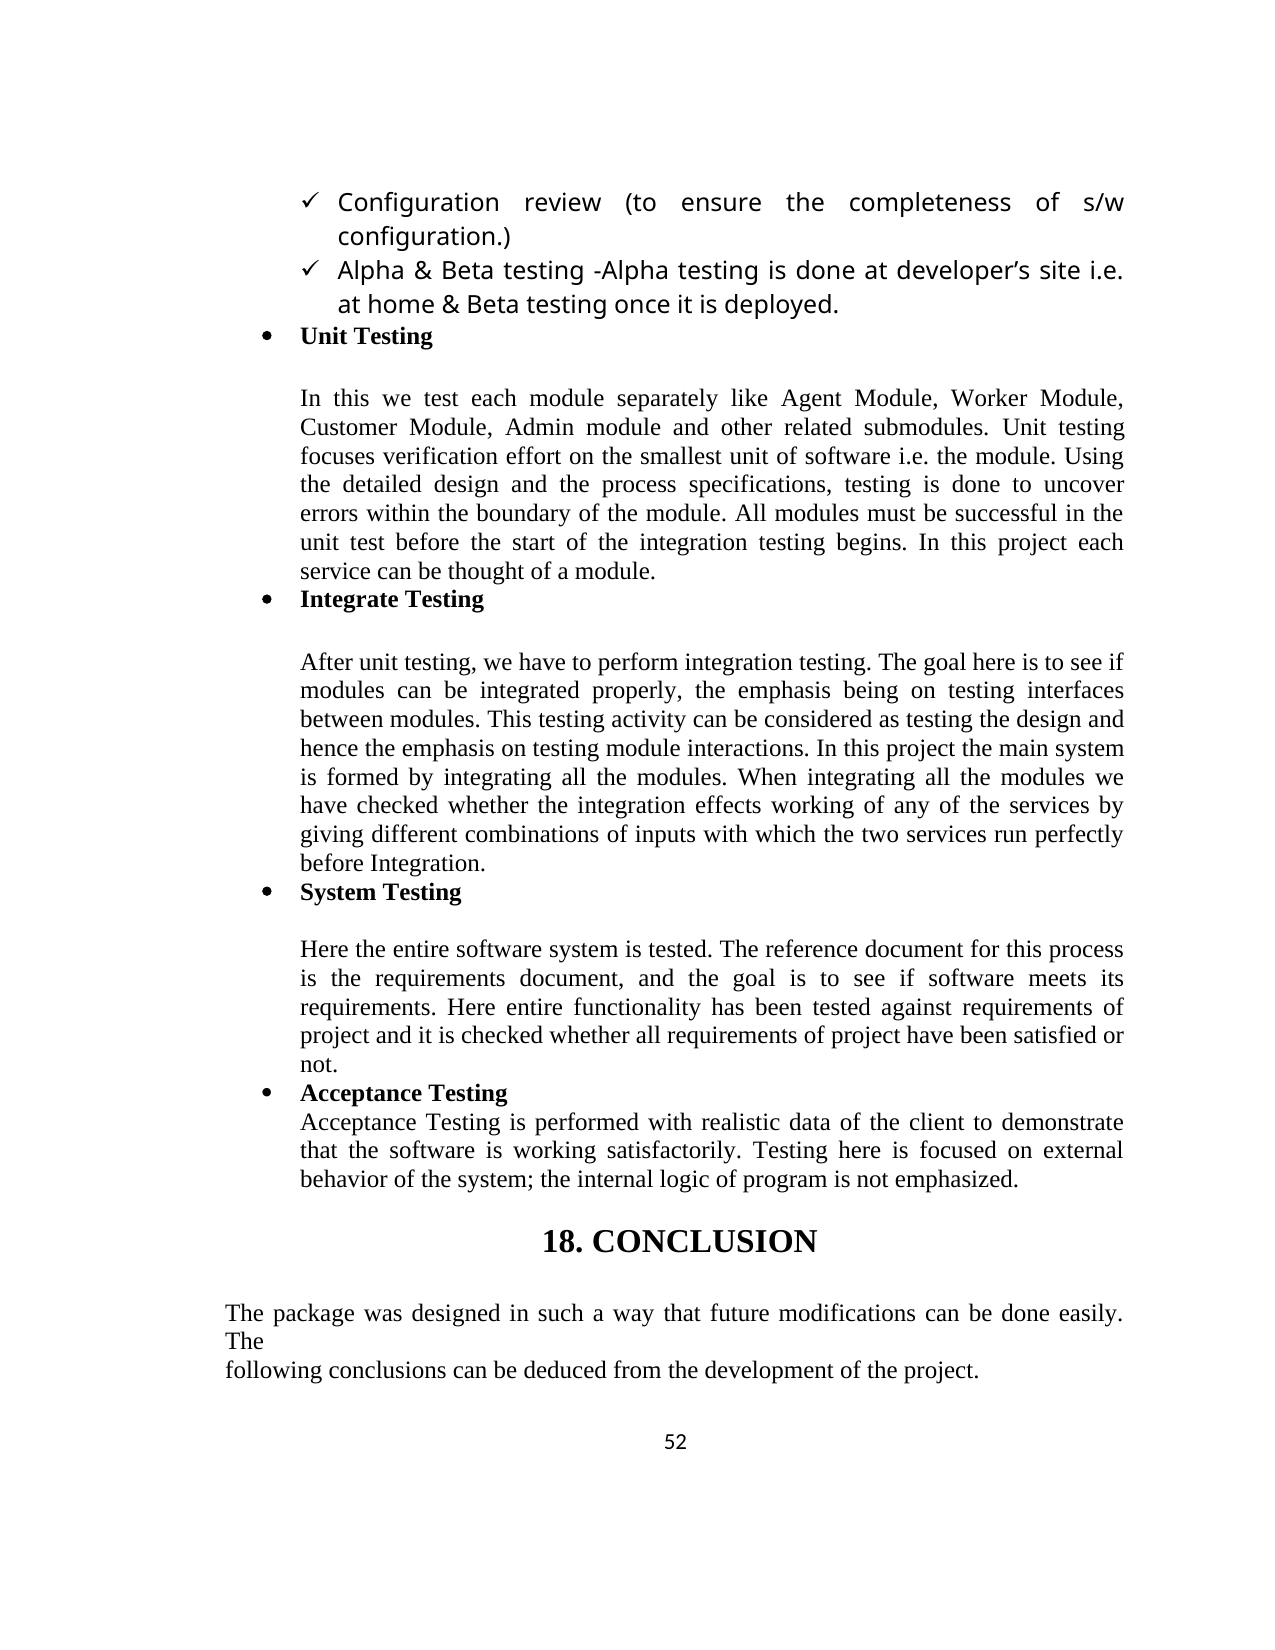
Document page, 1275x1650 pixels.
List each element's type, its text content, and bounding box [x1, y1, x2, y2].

text Here the entire software system is tested. The reference document for this process is the requirements document, and the goal is to see if software meets its requirements. Here entire functionality has been tested against requirements of project and it is checked whether all requirements of project have been satisfied or not. [300, 934, 1125, 1078]
text The package was designed in such a way that future modifications can be done easily. The [225, 1298, 1125, 1355]
list System Testing [262, 877, 1125, 905]
list Alpha & Beta testing -Alpha testing is done at developer’s site i.e. at home & Beta testing once it is deployed. [300, 253, 1125, 321]
text following conclusions can be deduced from the development of the project. [225, 1355, 1125, 1384]
text In this we test each module separately like Agent Module, Worker Module, Customer Module, Admin module and other related submodules. Unit testing focuses verification effort on the smallest unit of software i.e. the module. Using the detailed design and the process specifications, testing is done to uncover errors within the boundary of the module. All modules must be successful in the unit test before the start of the integration testing begins. In this project each service can be thought of a module. [300, 383, 1125, 584]
list Unit Testing [262, 321, 1125, 350]
text Acceptance Testing is performed with realistic data of the client to demonstrate that the software is working satisfactorily. Testing here is focused on external behavior of the system; the internal logic of program is not emphasized. [300, 1107, 1125, 1193]
text 18. CONCLUSION [375, 1221, 1125, 1259]
list Integrate Testing [262, 584, 1125, 613]
list Configuration review (to ensure the completeness of s/w configuration.) [300, 185, 1125, 253]
text After unit testing, we have to perform integration testing. The goal here is to see if modules can be integrated properly, the emphasis being on testing interfaces between modules. This testing activity can be considered as testing the design and hence the emphasis on testing module interactions. In this project the main system is formed by integrating all the modules. When integrating all the modules we have checked whether the integration effects working of any of the services by giving different combinations of inputs with which the two services run perfectly before Integration. [300, 647, 1125, 877]
list Acceptance Testing [262, 1078, 1125, 1107]
